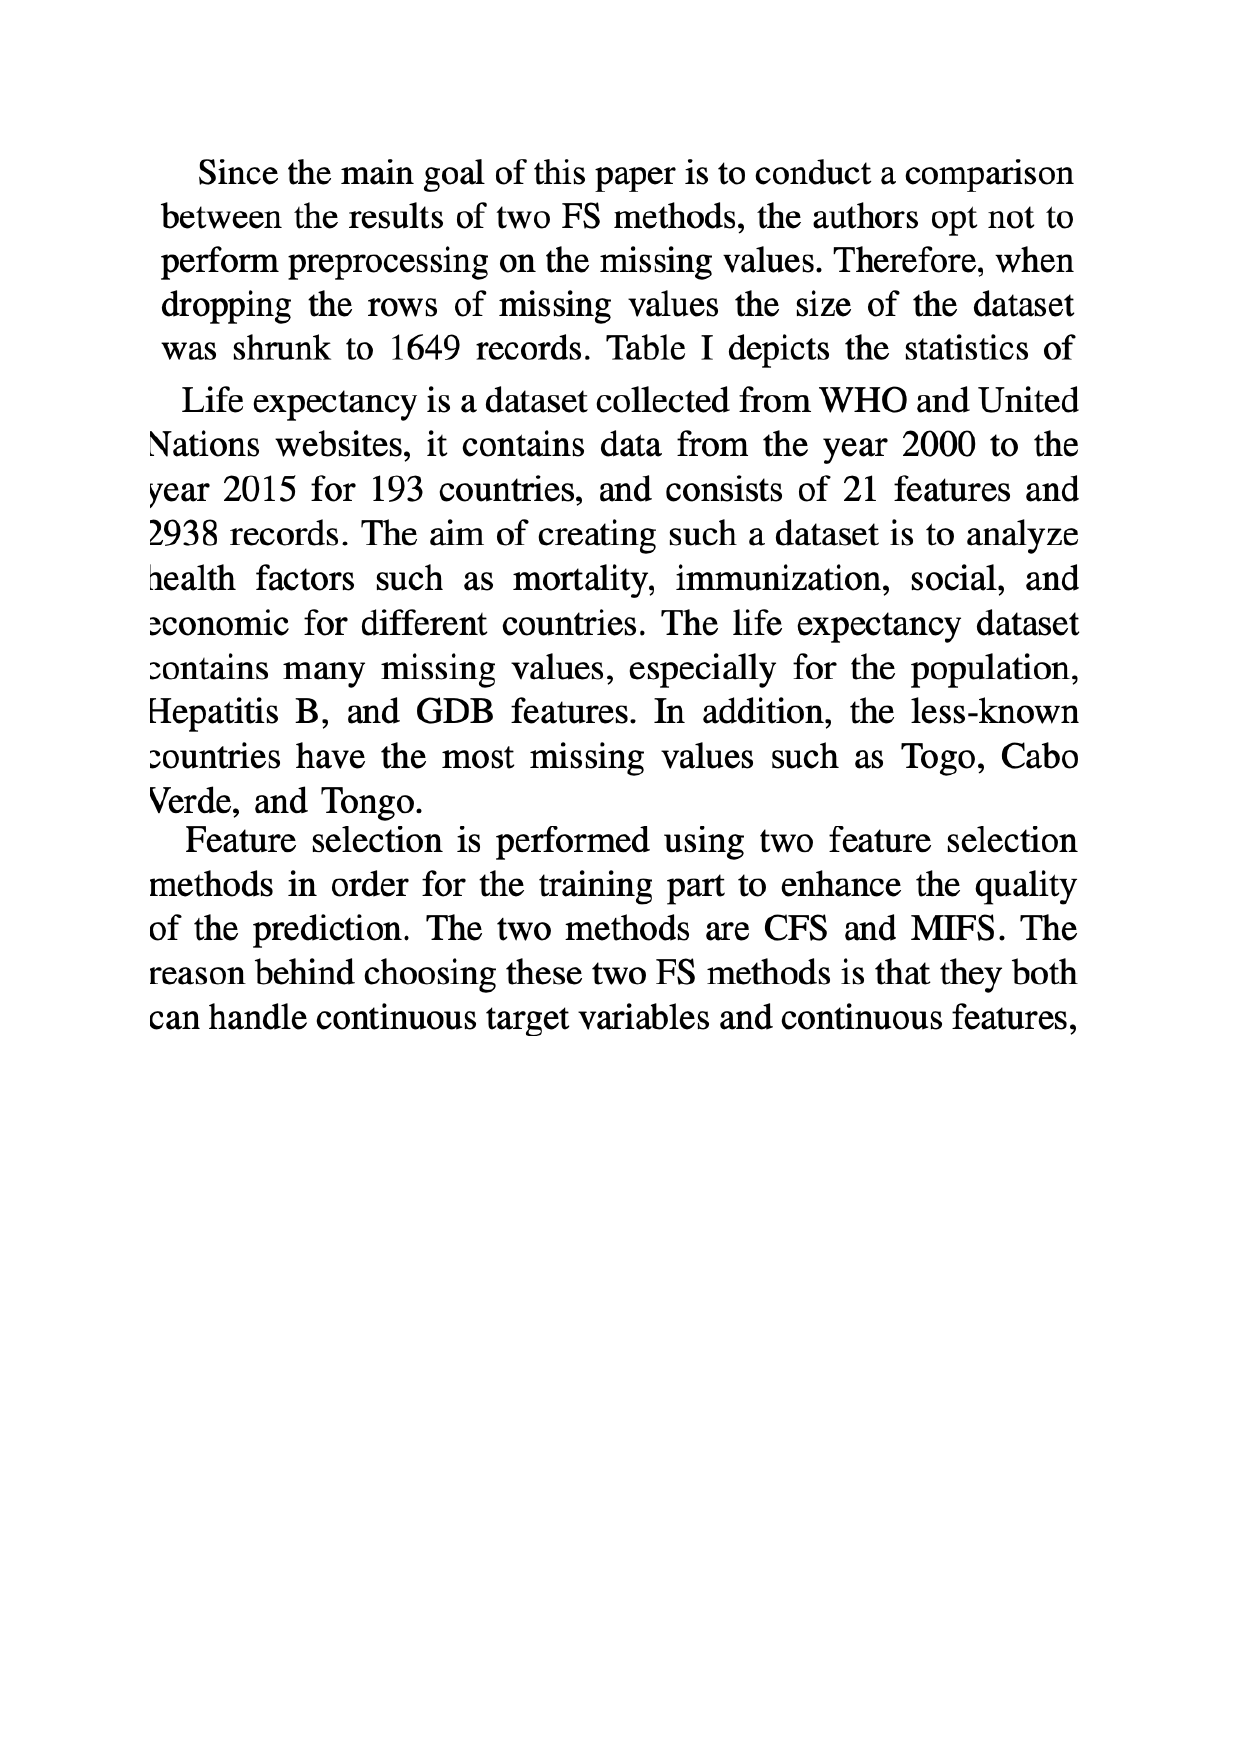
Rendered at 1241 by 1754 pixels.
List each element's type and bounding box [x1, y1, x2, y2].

picture [150, 150, 1091, 1036]
